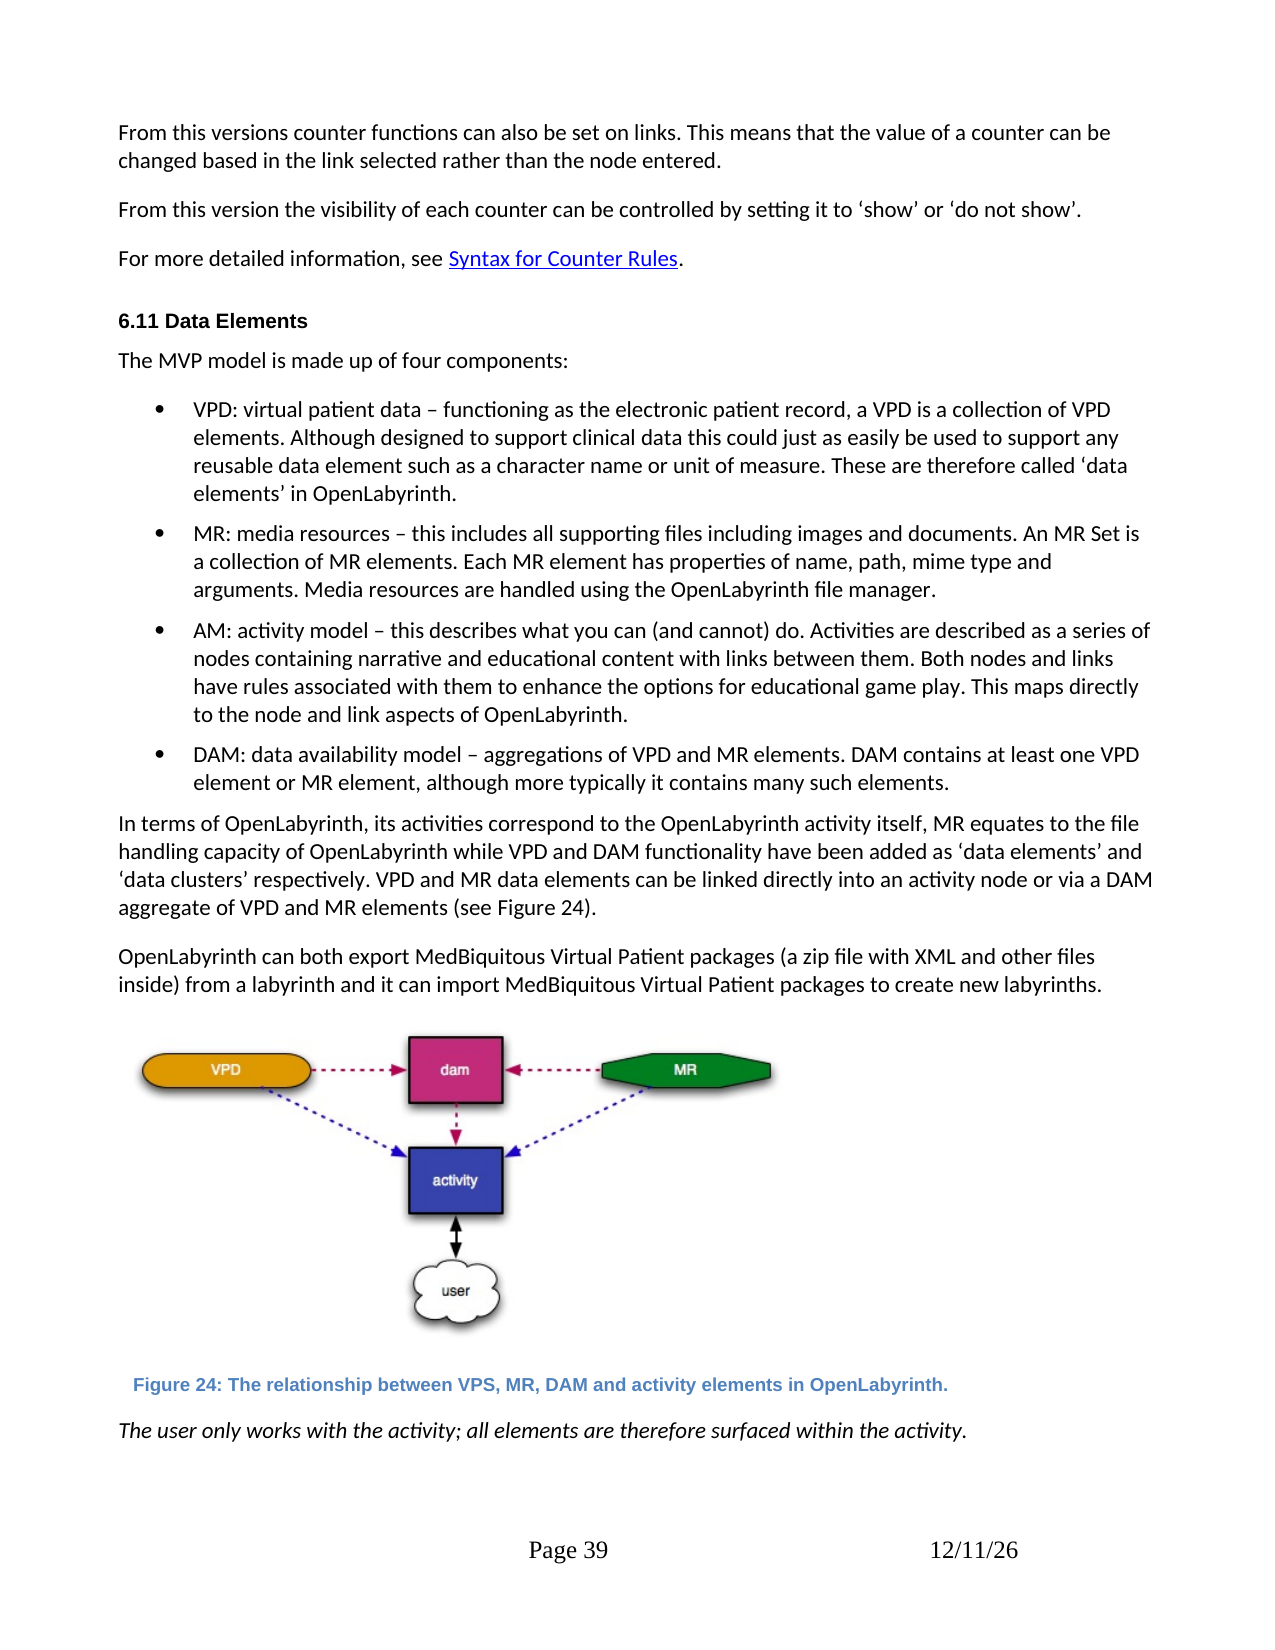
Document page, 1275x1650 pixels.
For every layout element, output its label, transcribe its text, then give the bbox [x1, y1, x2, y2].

text In terms of OpenLabyrinth, its activities correspond to the OpenLabyrinth activity itself, MR equates to the file handling capacity of OpenLabyrinth while VPD and DAM functionality have been added as ‘data elements’ and ‘data clusters’ respectively. VPD and MR data elements can be linked directly into an activity node or via a DAM aggregate of VPD and MR elements (see figure 24). [118, 809, 1157, 921]
text From this version the visibility of each counter can be controlled by setting it to ‘show’ or ‘do not show’. [118, 195, 1157, 223]
list DAM: data availability model – aggregations of VPD and MR elements. DAM contains at least one VPD element or MR element, although more typically it contains many such elements. [156, 740, 1157, 796]
text For more detailed information, see Syntax for Counter Rules. [118, 244, 1157, 272]
text The user only works with the activity; all elements are therefore surfaced within the activity. [118, 1416, 1157, 1444]
list MR: media resources – this includes all supporting files including images and documents. An MR Set is a collection of MR elements. Each MR element has properties of name, path, mime type and arguments. Media resources are handled using the OpenLabyrinth file manager. [156, 519, 1157, 603]
text Figure 24: The relationship between VPS, MR, DAM and activity elements in OpenLabyrinth. [133, 1373, 1157, 1395]
text OpenLabyrinth can both export MedBiquitous Virtual Patient packages (a zip file with XML and other files inside) from a labyrinth and it can import MedBiquitous Virtual Patient packages to create new labyrinths. [118, 942, 1157, 998]
text The MVP model is made up of four components: [118, 346, 1157, 374]
picture [118, 1018, 794, 1353]
subtitle Data Elements [118, 309, 1157, 333]
list VPD: virtual patient data – functioning as the electronic patient record, a VPD is a collection of VPD elements. Although designed to support clinical data this could just as easily be used to support any reusable data element such as a character name or unit of measure. These are therefore called ‘data elements’ in OpenLabyrinth. [156, 395, 1157, 507]
text From this versions counter functions can also be set on links. This means that the value of a counter can be changed based in the link selected rather than the node entered. [118, 118, 1157, 174]
list AM: activity model – this describes what you can (and cannot) do. Activities are described as a series of nodes containing narrative and educational content with links between them. Both nodes and links have rules associated with them to enhance the options for educational game play. This maps directly to the node and link aspects of OpenLabyrinth. [156, 616, 1157, 728]
